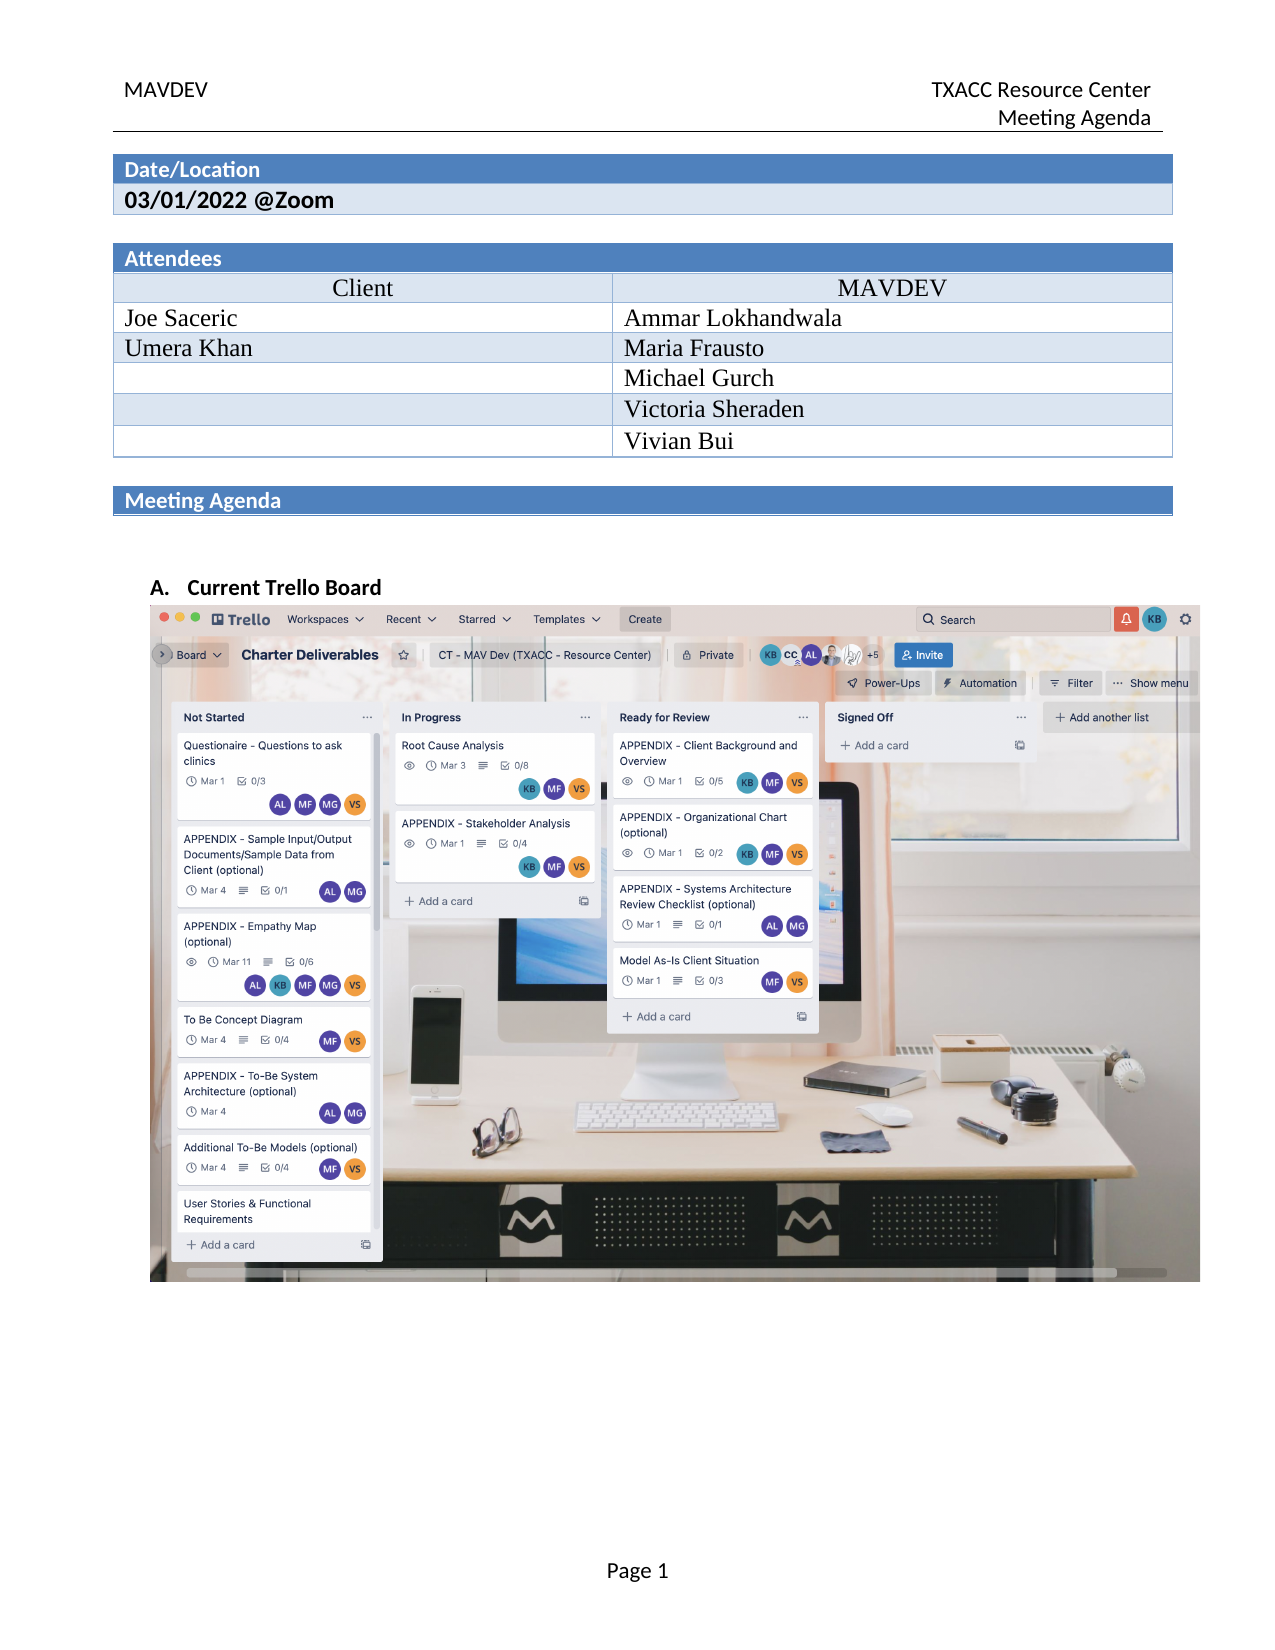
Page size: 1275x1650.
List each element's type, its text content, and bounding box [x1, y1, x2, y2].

table_cell [114, 394, 612, 425]
table_cell Vivian Bui [613, 426, 1172, 456]
table_header Date/Location [114, 155, 1172, 183]
table_cell [114, 426, 612, 456]
table_cell Michael Gurch [613, 363, 1172, 393]
list Current Trello Board [150, 573, 1162, 601]
table_cell MAVDEV [613, 274, 1172, 302]
table_cell Ammar Lokhandwala [613, 303, 1172, 332]
table_cell Joe Saceric [114, 303, 612, 332]
table_header Meeting Agenda [114, 487, 1172, 514]
table_cell 03/01/2022 @Zoom [114, 184, 1172, 214]
table_cell Maria Frausto [613, 333, 1172, 362]
table_cell Umera Khan [114, 333, 612, 362]
table_cell Victoria Sheraden [613, 394, 1172, 425]
table_header Attendees [114, 244, 1172, 272]
table_cell Client [114, 274, 612, 302]
picture [150, 605, 1200, 1282]
table_cell [114, 363, 612, 393]
